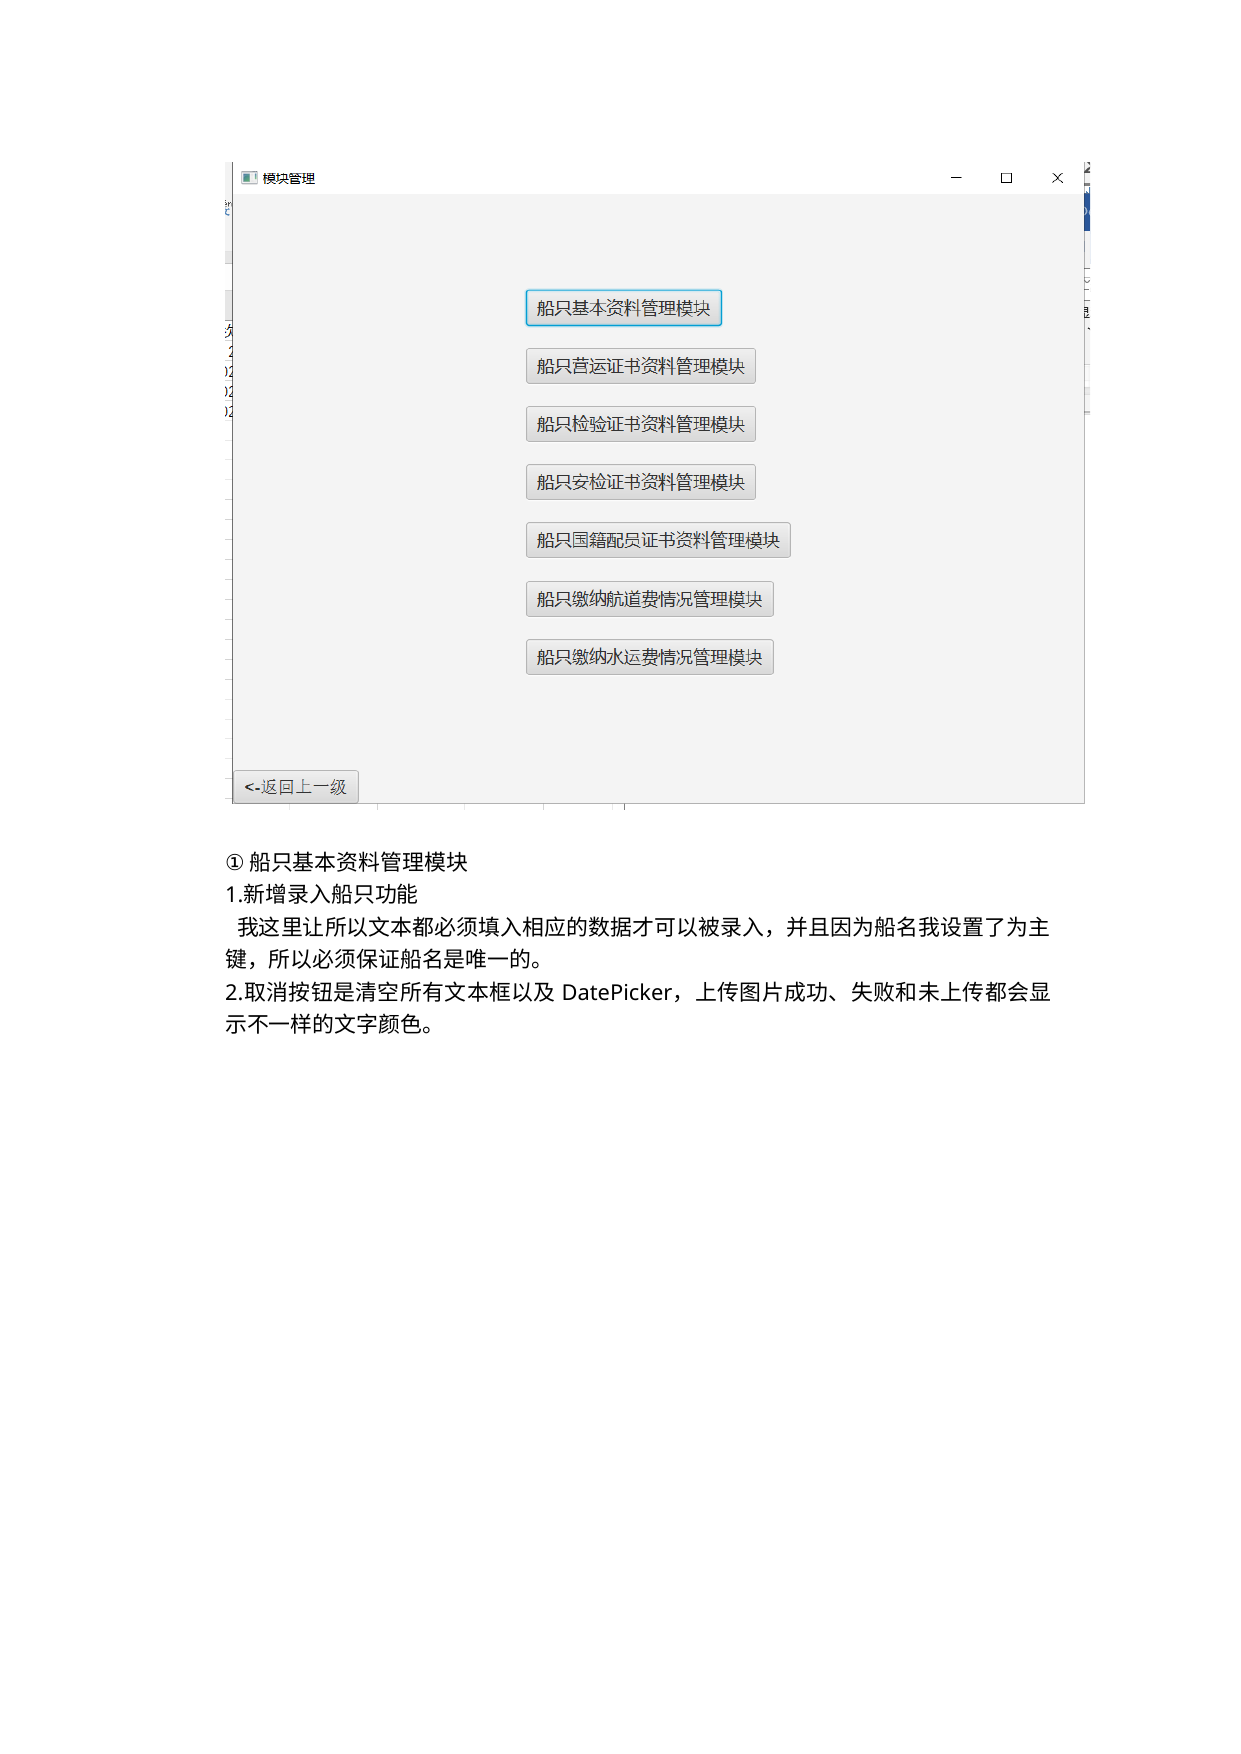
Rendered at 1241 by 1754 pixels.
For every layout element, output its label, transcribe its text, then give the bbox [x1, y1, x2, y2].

list 4.资料管理及查询 这里包含了这几个模块功能 ①船只基本资料管理模块 ②船只营运证书资料管理模块 ③船只检验证书资料管理模块 ④船只安检证书资料管理模块 ⑤船只国籍配员证书资料管理模块 ⑥船只缴纳航道费情况管理模块 ⑦船只缴纳水运费情况管理模块 ①船只基本资料管理模块 1.新增录入船只功能 我这里让所以文本都必须填入相应的数据才可以被录入，并且因为船名我设置了为主键，所以必须保证船名是唯一的。 2.取消按钮是清空所有文本框以及DatePicker，上传图片成功、失败和未上传都会显示不一样的文字颜色。 2.查询功能 ①可以进行不同的选择进行模糊筛选相应的数据，并且可以打印相应的船只信息 ②保存为相应的PDF进行打印 3.修改信息 ①可以修改具体的船舶基本信息 ②在这里可以显示出上传相片的信息 4.删除操作 可以进行单删和多选择删除操作 ②船只营运证书资料管理模块 也是包括增删改查这四个功能 [225, 810, 1053, 1039]
picture [225, 162, 1091, 810]
